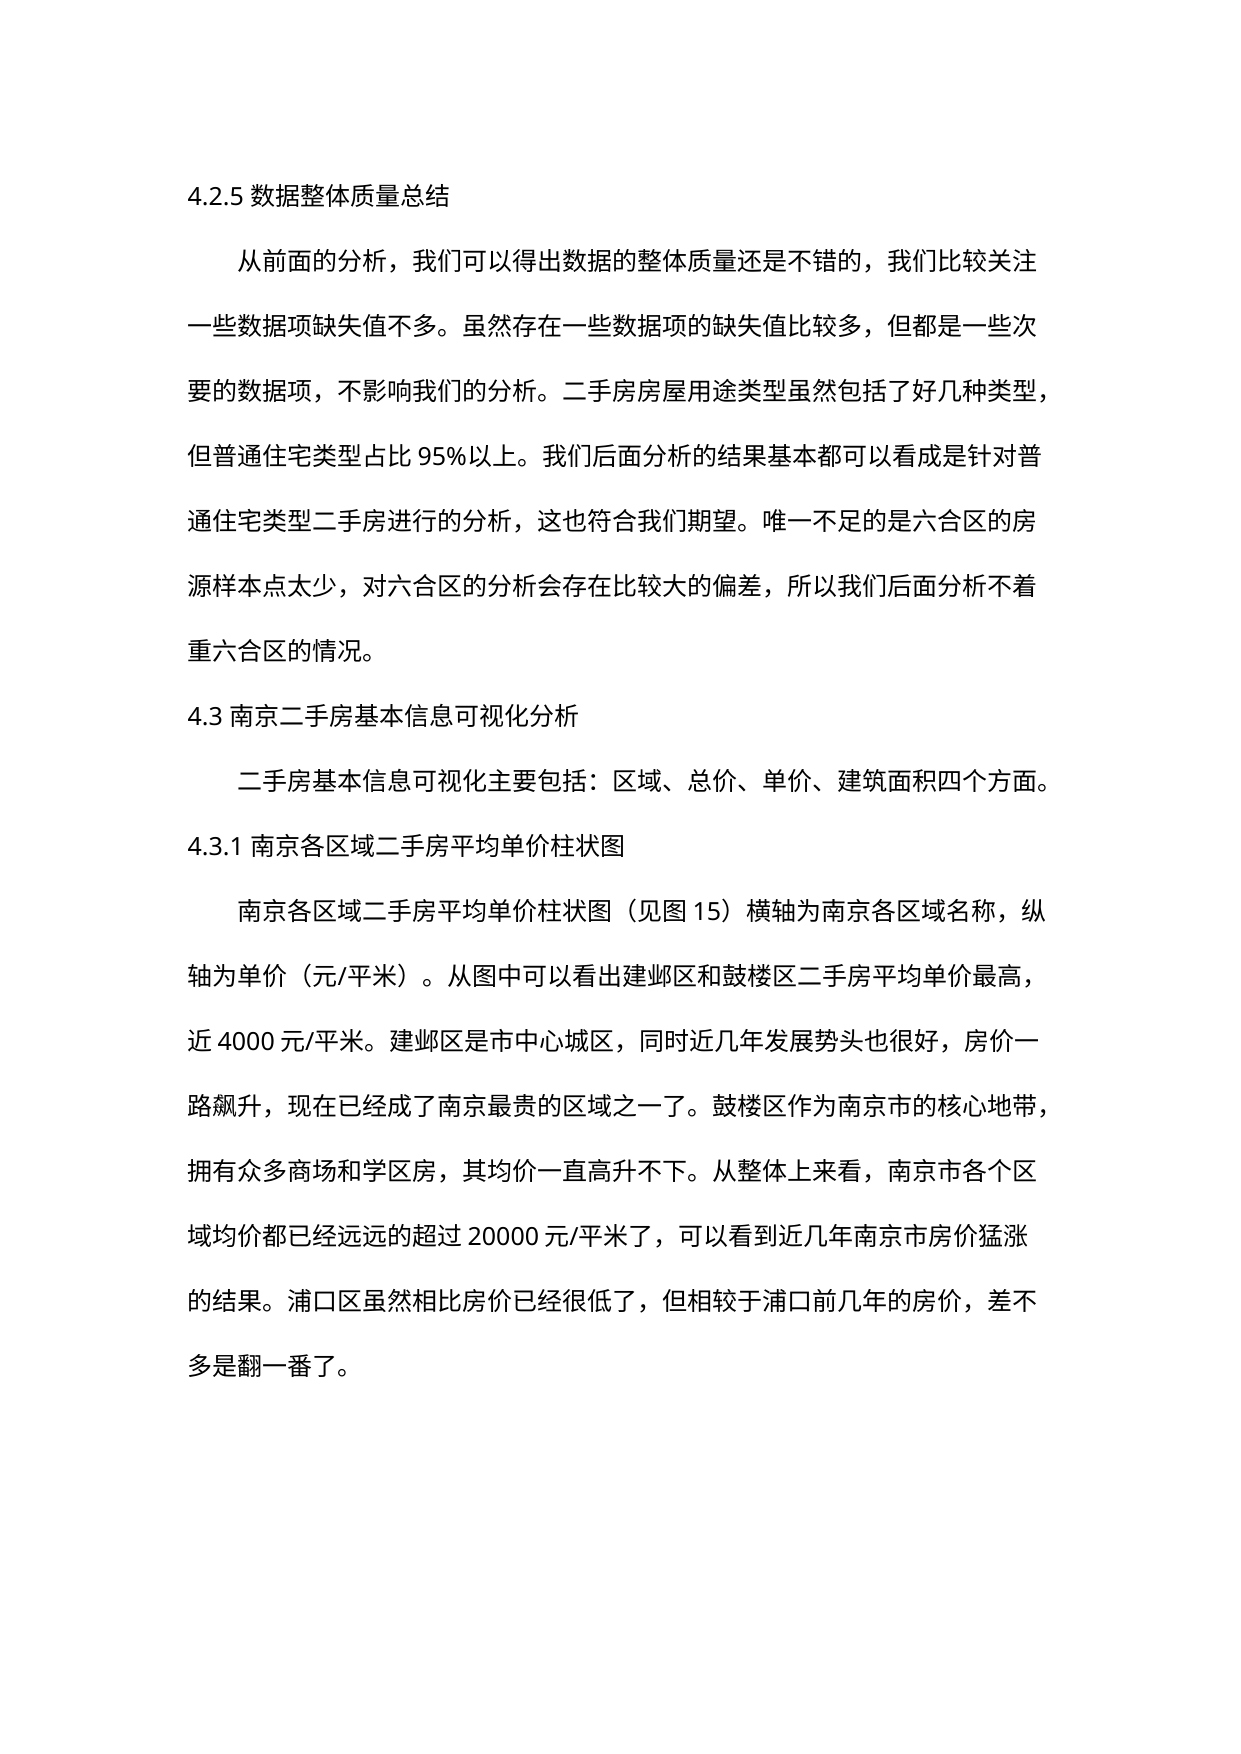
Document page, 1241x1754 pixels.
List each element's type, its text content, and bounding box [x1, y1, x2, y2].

text 4.3 南京二手房基本信息可视化分析 [187, 682, 1053, 747]
text 从前面的分析，我们可以得出数据的整体质量还是不错的，我们比较关注一些数据项缺失值不多。虽然存在一些数据项的缺失值比较多，但都是一些次要的数据项，不影响我们的分析。二手房房屋用途类型虽然包括了好几种类型，但普通住宅类型占比95%以上。我们后面分析的结果基本都可以看成是针对普通住宅类型二手房进行的分析，这也符合我们期望。唯一不足的是六合区的房源样本点太少，对六合区的分析会存在比较大的偏差，所以我们后面分析不着重六合区的情况。 [187, 227, 1053, 682]
text 4.3.1 南京各区域二手房平均单价柱状图 [187, 812, 1053, 877]
text 二手房基本信息可视化主要包括：区域、总价、单价、建筑面积四个方面。 [187, 747, 1053, 812]
text 南京各区域二手房平均单价柱状图（见图15）横轴为南京各区域名称，纵轴为单价（元/平米）。从图中可以看出建邺区和鼓楼区二手房平均单价最高，近4000元/平米。建邺区是市中心城区，同时近几年发展势头也很好，房价一路飙升，现在已经成了南京最贵的区域之一了。鼓楼区作为南京市的核心地带，拥有众多商场和学区房，其均价一直高升不下。从整体上来看，南京市各个区域均价都已经远远的超过20000元/平米了，可以看到近几年南京市房价猛涨的结果。浦口区虽然相比房价已经很低了，但相较于浦口前几年的房价，差不多是翻一番了。 [187, 877, 1053, 1397]
text 4.2.5 数据整体质量总结 [187, 162, 1053, 227]
